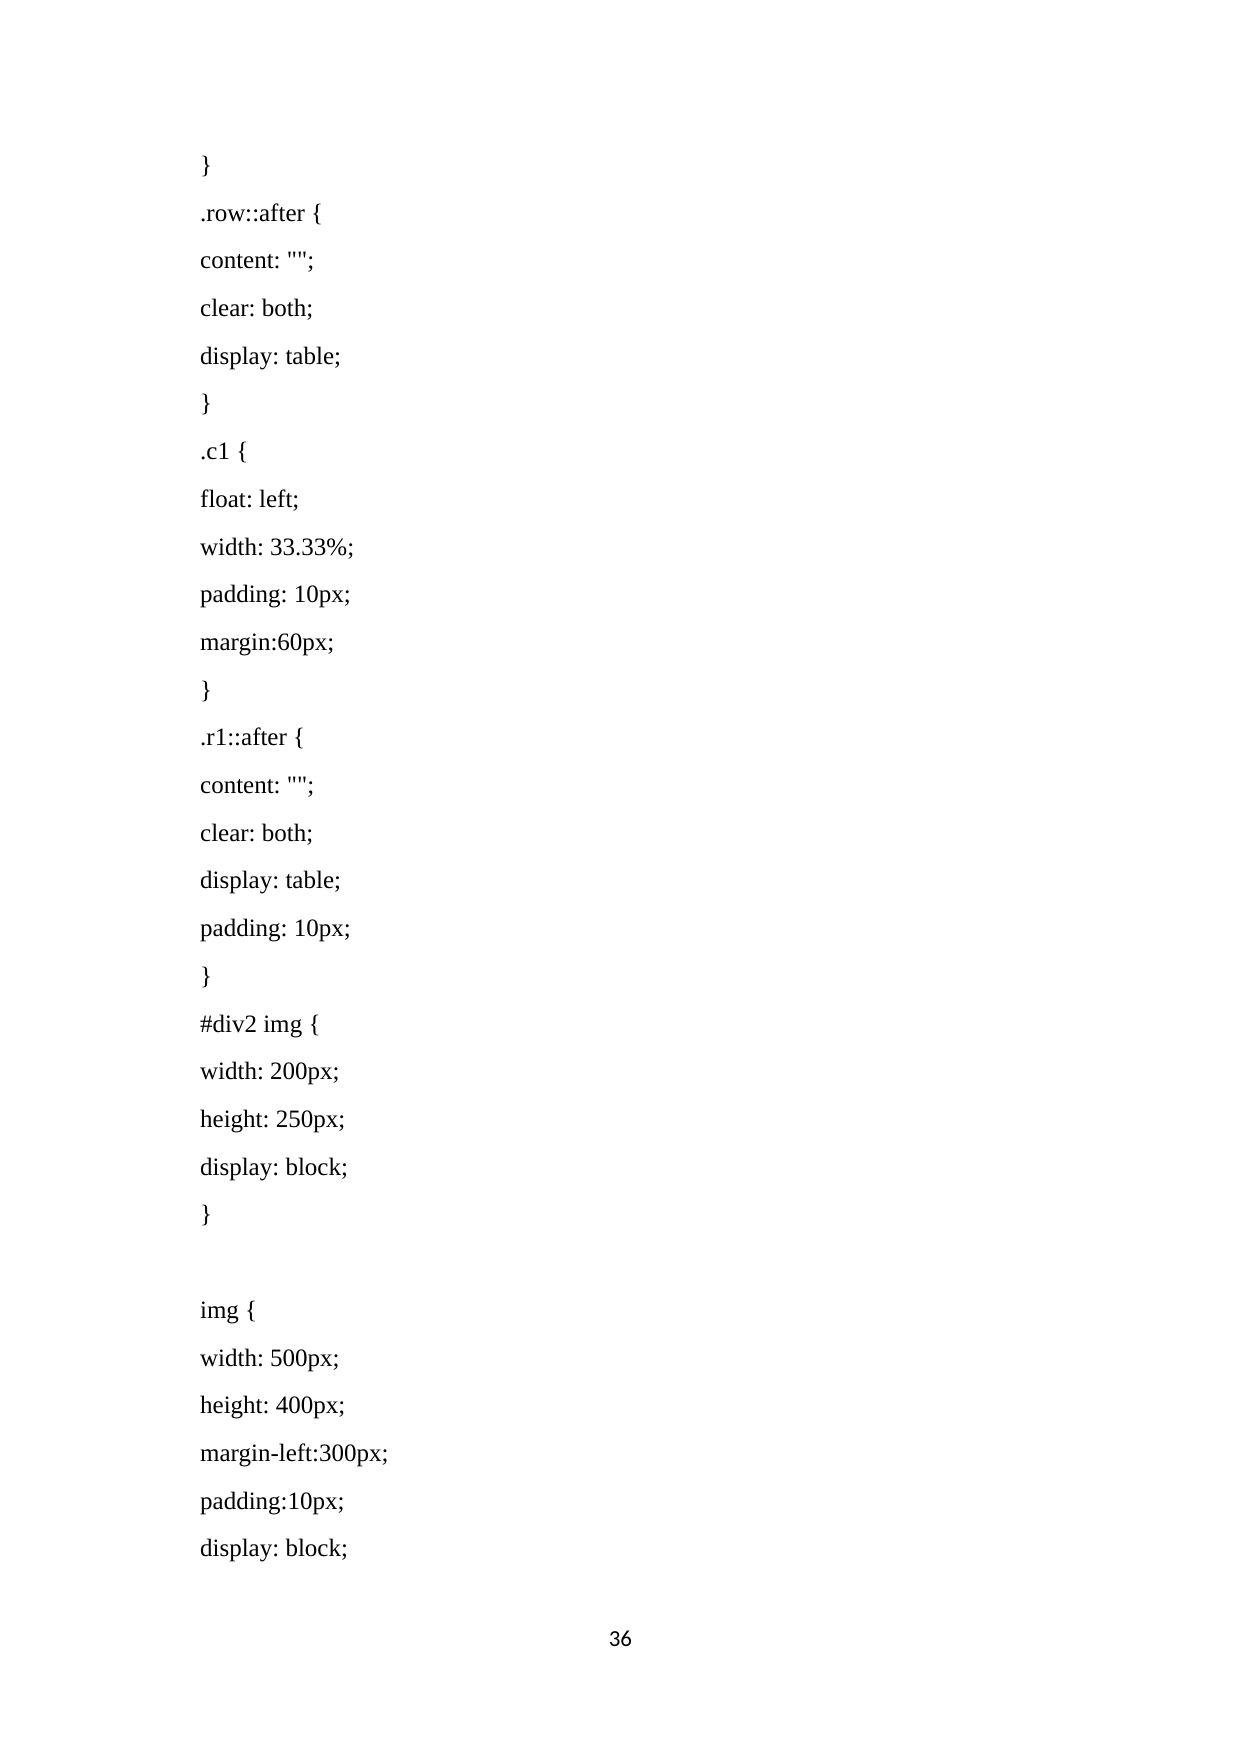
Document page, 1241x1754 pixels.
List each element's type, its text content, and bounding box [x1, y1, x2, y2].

text .row::after { [150, 198, 1090, 226]
text width: 33.33%; [150, 532, 1090, 560]
text margin:60px; [150, 627, 1090, 656]
text margin-left:300px; [150, 1438, 1090, 1467]
text display: block; [150, 1533, 1090, 1562]
text display: table; [150, 866, 1090, 894]
text padding: 10px; [150, 913, 1090, 942]
text display: table; [150, 341, 1090, 369]
text float: left; [150, 484, 1090, 513]
text img { [150, 1295, 1090, 1324]
text height: 250px; [150, 1104, 1090, 1133]
text padding:10px; [150, 1486, 1090, 1514]
text padding: 10px; [150, 579, 1090, 608]
text .c1 { [150, 436, 1090, 465]
text clear: both; [150, 818, 1090, 847]
text width: 200px; [150, 1056, 1090, 1085]
text content: ""; [150, 245, 1090, 274]
text } [150, 388, 1090, 417]
text width: 500px; [150, 1343, 1090, 1371]
text } [150, 1199, 1090, 1228]
text display: block; [150, 1152, 1090, 1181]
text clear: both; [150, 293, 1090, 322]
text } [150, 675, 1090, 703]
text content: ""; [150, 770, 1090, 799]
text } [150, 961, 1090, 990]
text } [150, 150, 1090, 179]
text .r1::after { [150, 722, 1090, 751]
text #div2 img { [150, 1009, 1090, 1037]
text height: 400px; [150, 1390, 1090, 1419]
